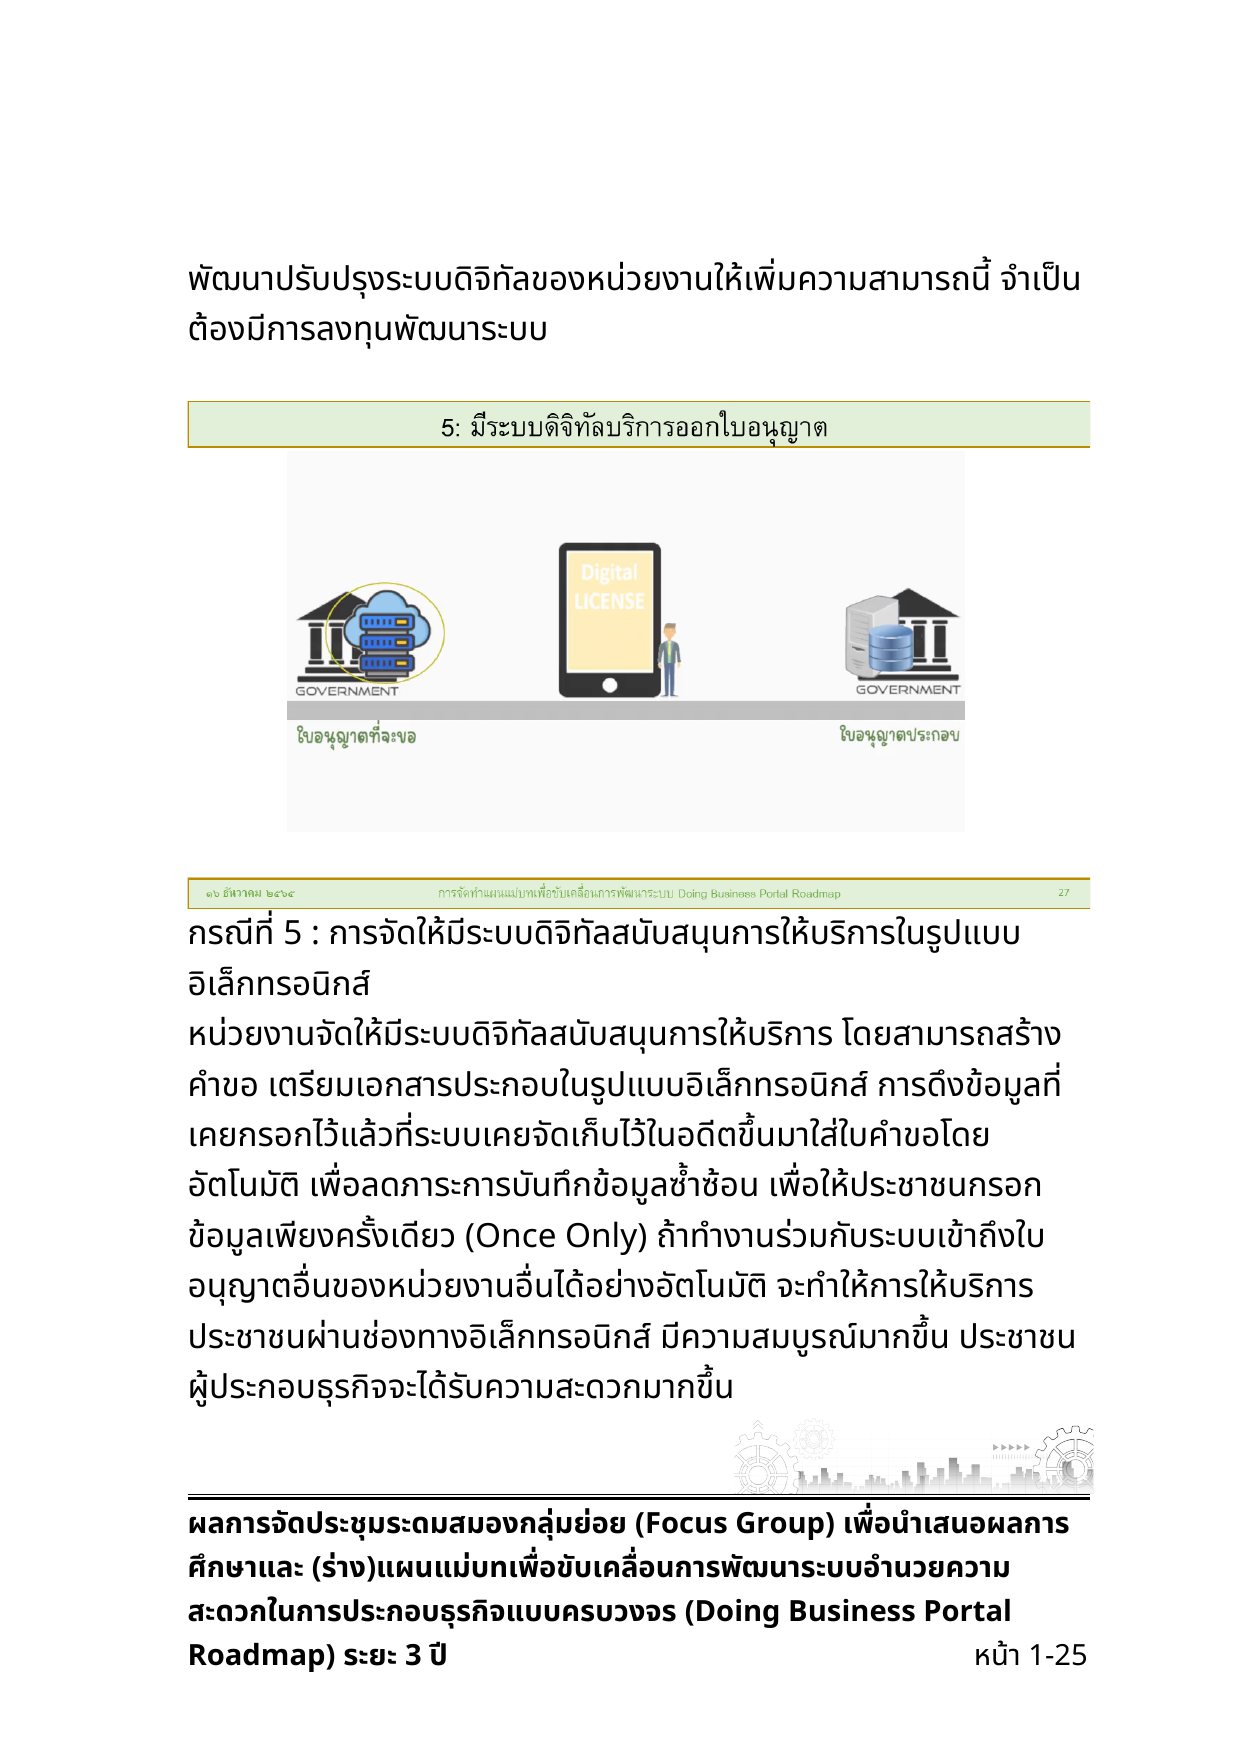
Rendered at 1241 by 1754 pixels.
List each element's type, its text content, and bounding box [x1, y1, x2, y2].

text กรณีที่ 5 : การจัดให้มีระบบดิจิทัลสนับสนุนการให้บริการในรูปแบบอิเล็กทรอนิกส์ [187, 909, 1090, 1010]
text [187, 255, 1090, 356]
picture [187, 401, 1091, 909]
text หน่วยงานจัดให้มีระบบดิจิทัลสนับสนุนการให้บริการ โดยสามารถสร้างคำขอ เตรียมเอกสารประกอบในรูปแบบอิเล็กทรอนิกส์ การดึงข้อมูลที่เคยกรอกไว้แล้วที่ระบบเคยจัดเก็บไว้ในอดีตขึ้นมาใส่ใบคำขอโดยอัตโนมัติ เพื่อลดภาระการบันทึกข้อมูลซ้ำซ้อน เพื่อให้ประชาชนกรอกข้อมูลเพียงครั้งเดียว (Once Only) ถ้าทำงานร่วมกับระบบเข้าถึงใบอนุญาตอื่นของหน่วยงานอื่นได้อย่างอัตโนมัติ จะทำให้การให้บริการประชาชนผ่านช่องทางอิเล็กทรอนิกส์ มีความสมบูรณ์มากขึ้น ประชาชนผู้ประกอบธุรกิจจะได้รับความสะดวกมากขึ้น [187, 1010, 1090, 1414]
picture [734, 1416, 1094, 1494]
